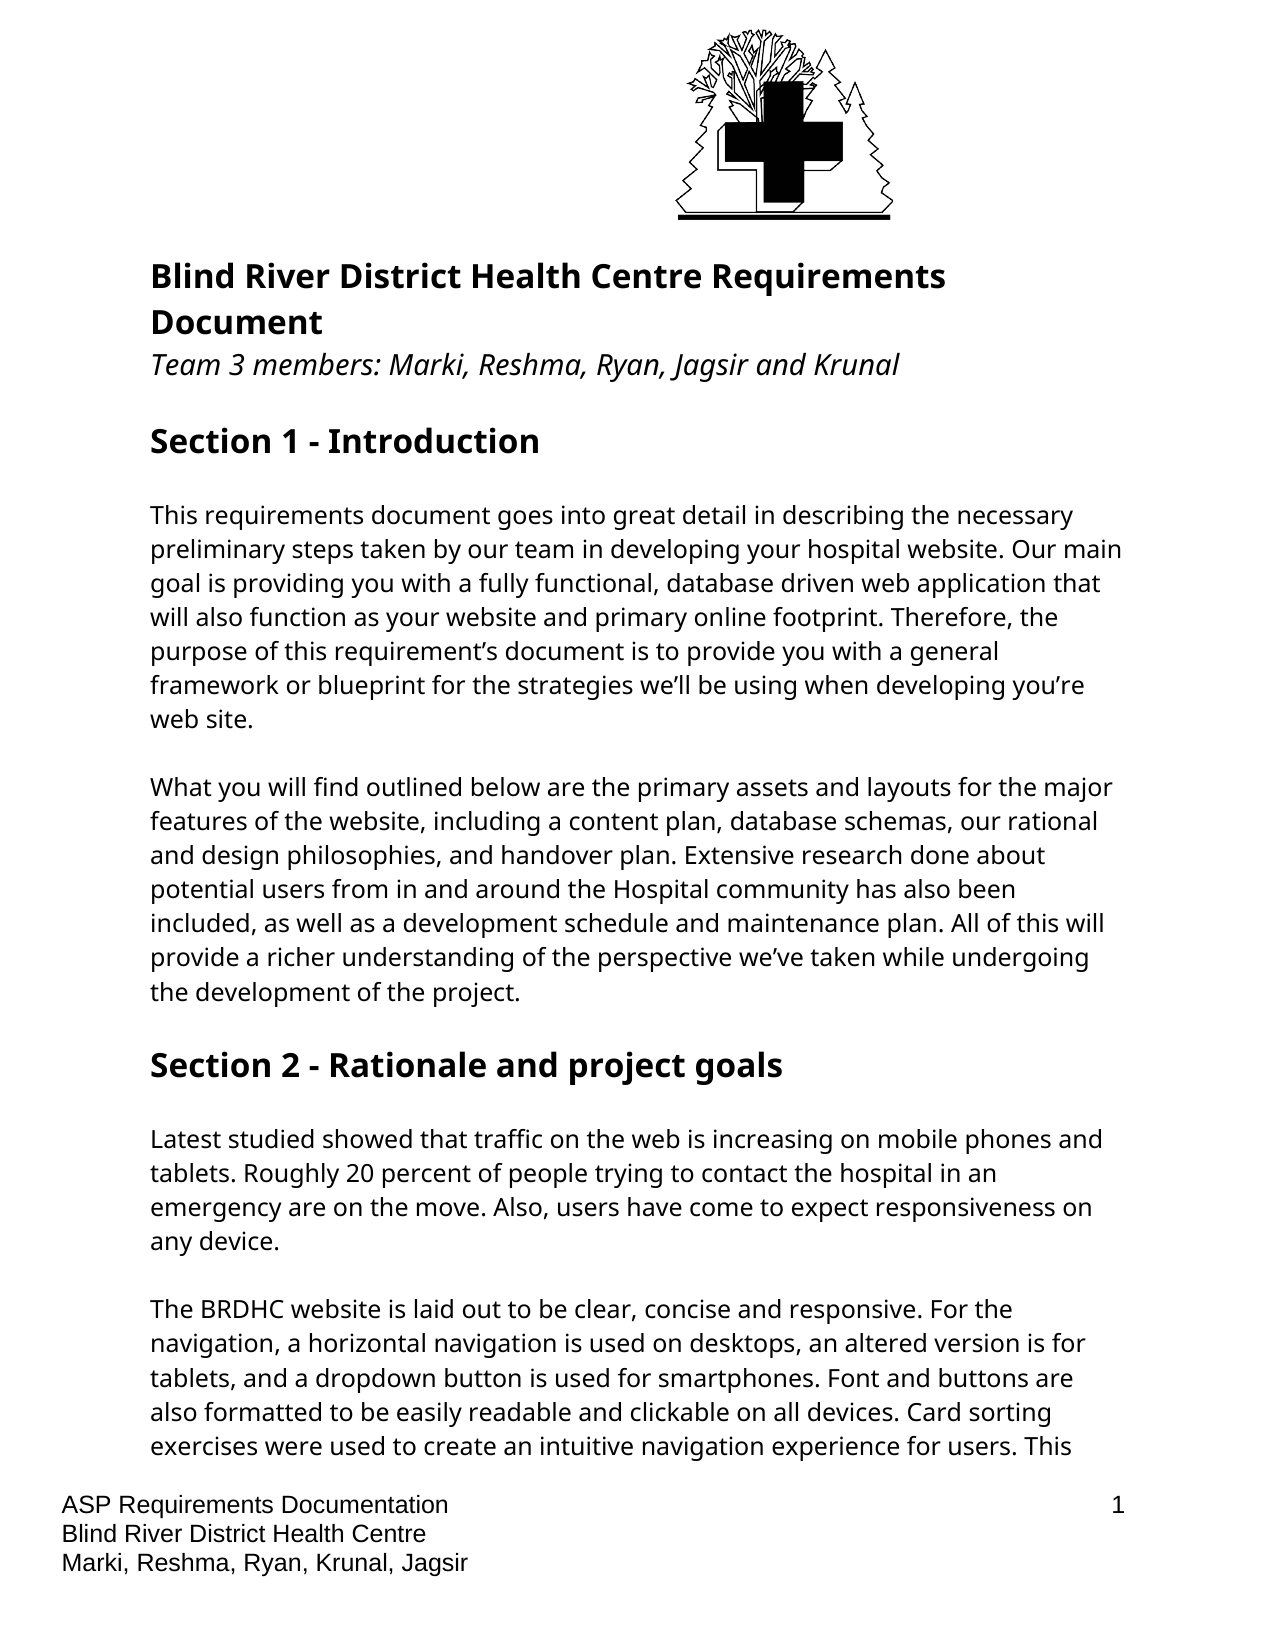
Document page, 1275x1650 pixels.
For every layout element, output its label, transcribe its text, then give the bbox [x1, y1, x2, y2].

text Section 1 - Introduction [150, 418, 1125, 463]
text Blind River District Health Centre Requirements Document [150, 253, 1125, 344]
text Latest studied showed that traffic on the web is increasing on mobile phones and tablets. Roughly 20 percent of people trying to contact the hospital in an emergency are on the move. Also, users have come to expect responsiveness on any device. [150, 1122, 1125, 1258]
text This requirements document goes into great detail in describing the necessary preliminary steps taken by our team in developing your hospital website. Our main goal is providing you with a fully functional, database driven web application that will also function as your website and primary online footprint. Therefore, the purpose of this requirement’s document is to provide you with a general framework or blueprint for the strategies we’ll be using when developing you’re web site. [150, 497, 1125, 736]
text What you will find outlined below are the primary assets and layouts for the major features of the website, including a content plan, database schemas, our rational and design philosophies, and handover plan. Extensive research done about potential users from in and around the Hospital community has also been included, as well as a development schedule and maintenance plan. All of this will provide a richer understanding of the perspective we’ve taken while undergoing the development of the project. [150, 770, 1125, 1008]
text Team 3 members: Marki, Reshma, Ryan, Jagsir and Krunal [150, 344, 1125, 384]
picture [675, 29, 894, 220]
text Section 2 - Rationale and project goals [150, 1042, 1125, 1088]
